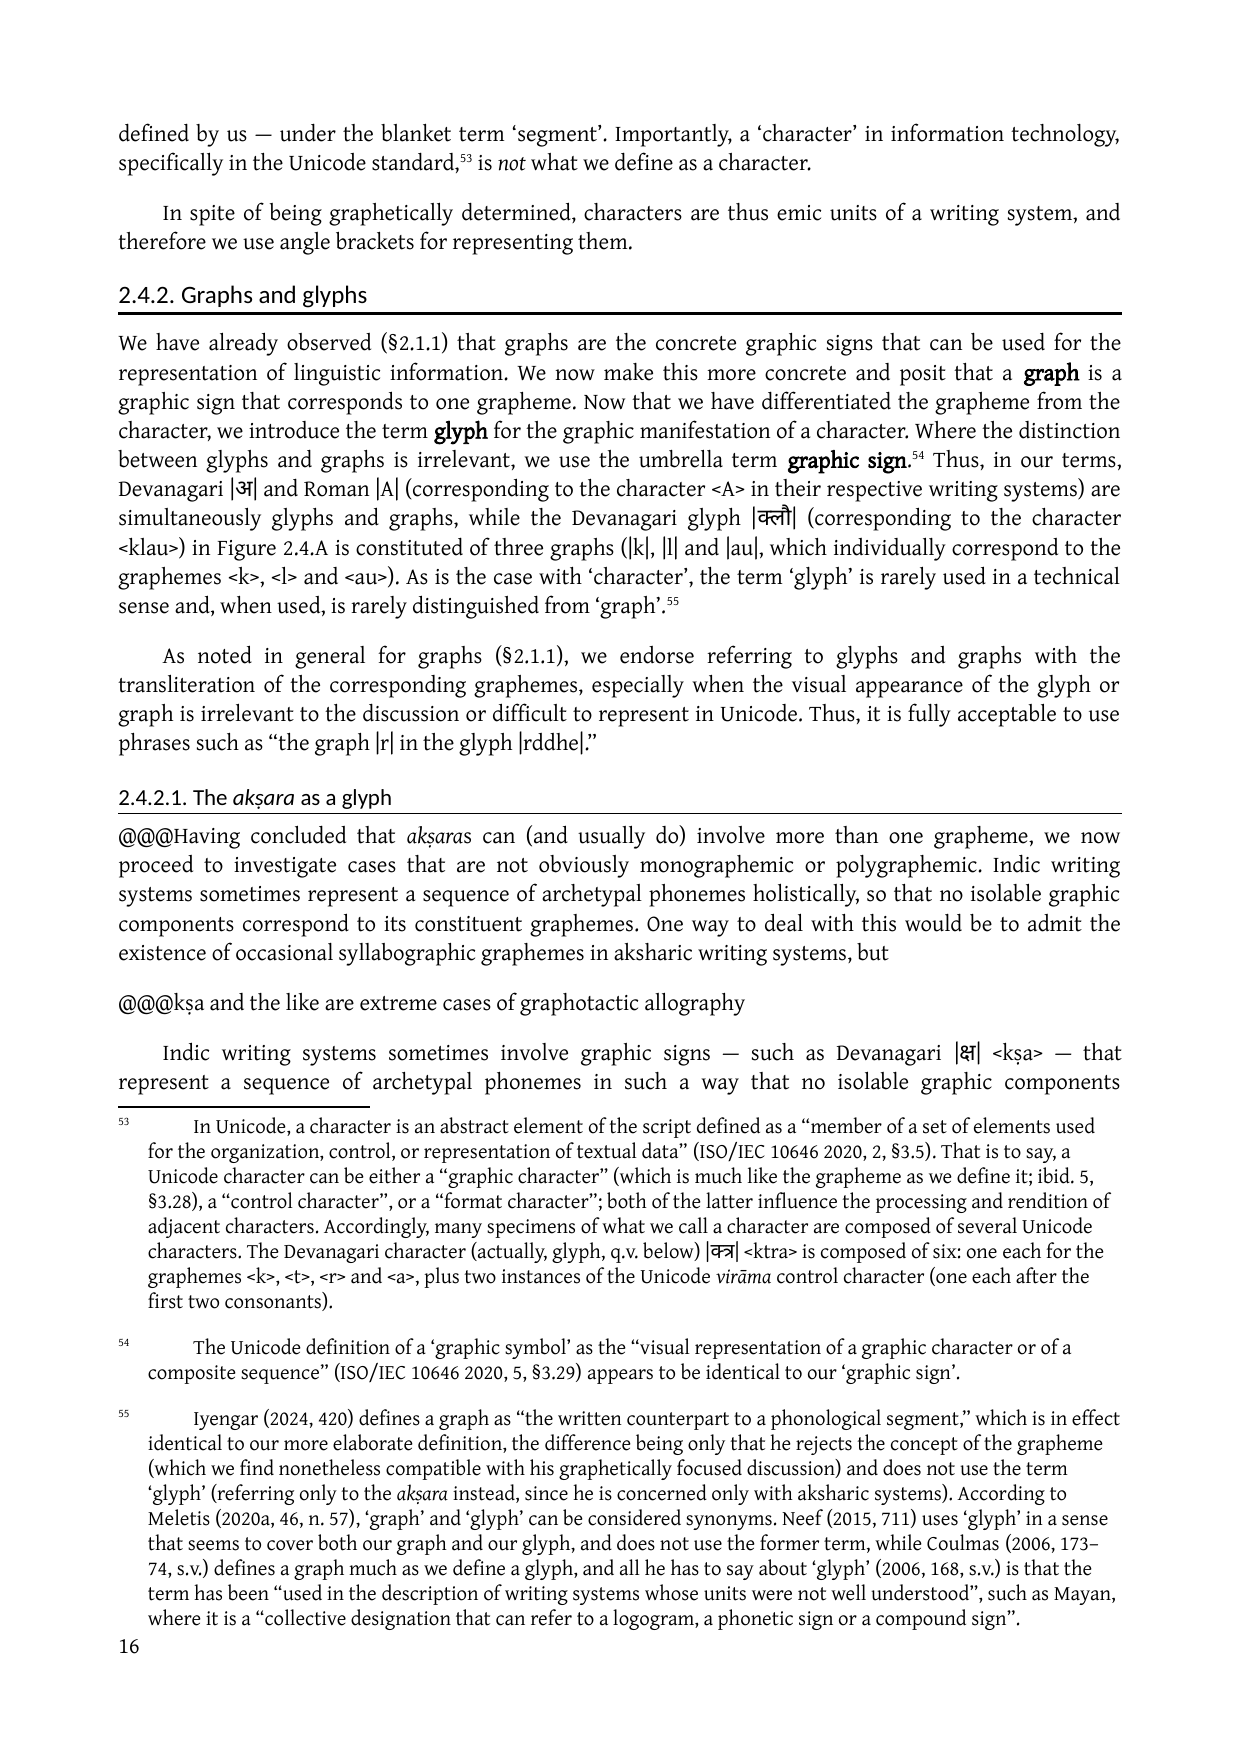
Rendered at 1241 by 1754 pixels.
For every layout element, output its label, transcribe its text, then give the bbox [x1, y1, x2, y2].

text @@@Having concluded that akṣaras can (and usually do) involve more than one grapheme, we now proceed to investigate cases that are not obviously monographemic or polygraphemic. Indic writing systems sometimes represent a sequence of archetypal phonemes holistically, so that no isolable graphic components correspond to its constituent graphemes. One way to deal with this would be to admit the existence of occasional syllabographic graphemes in aksharic writing systems, but [118, 820, 1122, 966]
text Indic writing systems sometimes involve graphic signs — such as Devanagari |क्ष| <kṣa> — that represent a sequence of archetypal phonemes in such a way that no isolable graphic components correspond to its constituent graphemes. We advance that the relevant graphemes are individually present in spite of their lack of graphic distinctness, i.e. that we are not dealing with a single syllabographic grapheme. Our rationale is that, unlike syllabographic writing systems, aksharic systems refer to (abstract) phonemes at their dominant level of representational mapping, and by default use complex signs comprised of isolable components. Signs which holistically correspond to a phoneme sequence may be viewed as special cases of this rule (being palaeographically derivable from earlier signs where the components can in fact be isolated), and not as syllabographic graphemes. [118, 1037, 1122, 1095]
subtitle Graphs and glyphs [118, 276, 1122, 312]
text As noted in general for graphs (§2.1.1), we endorse referring to glyphs and graphs with the transliteration of the corresponding graphemes, especially when the visual appearance of the glyph or graph is irrelevant to the discussion or difficult to represent in Unicode. Thus, it is fully acceptable to use phrases such as “the graph |r| in the glyph |rddhe|.” [118, 640, 1122, 757]
text The term ‘character’ is widely used in a vague non-technical sense, and is rarely defined in a rigorous manner. The grapholinguistic literature rarely uses this term, and tends to deal with the character — as defined by us — under the blanket term ‘segment’. Importantly, a ‘character’ in information technology, specifically in the Unicode standard, is not what we define as a character. [118, 118, 1122, 176]
text We have already observed (§2.1.1) that graphs are the concrete graphic signs that can be used for the representation of linguistic information. We now make this more concrete and posit that a graph is a graphic sign that corresponds to one grapheme. Now that we have differentiated the grapheme from the character, we introduce the term glyph for the graphic manifestation of a character. Where the distinction between glyphs and graphs is irrelevant, we use the umbrella term graphic sign. Thus, in our terms, Devanagari |अ| and Roman |A| (corresponding to the character <A> in their respective writing systems) are simultaneously glyphs and graphs, while the Devanagari glyph |क्लौ| (corresponding to the character <klau>) in Figure 2.4.A is constituted of three graphs (|k|, |l| and |au|, which individually correspond to the graphemes <k>, <l> and <au>). As is the case with ‘character’, the term ‘glyph’ is rarely used in a technical sense and, when used, is rarely distinguished from ‘graph’. [118, 327, 1122, 619]
subtitle The akṣara as a glyph [118, 782, 1122, 813]
text @@@kṣa and the like are extreme cases of graphotactic allography [118, 987, 1122, 1016]
text In spite of being graphetically determined, characters are thus emic units of a writing system, and therefore we use angle brackets for representing them. [118, 197, 1122, 256]
